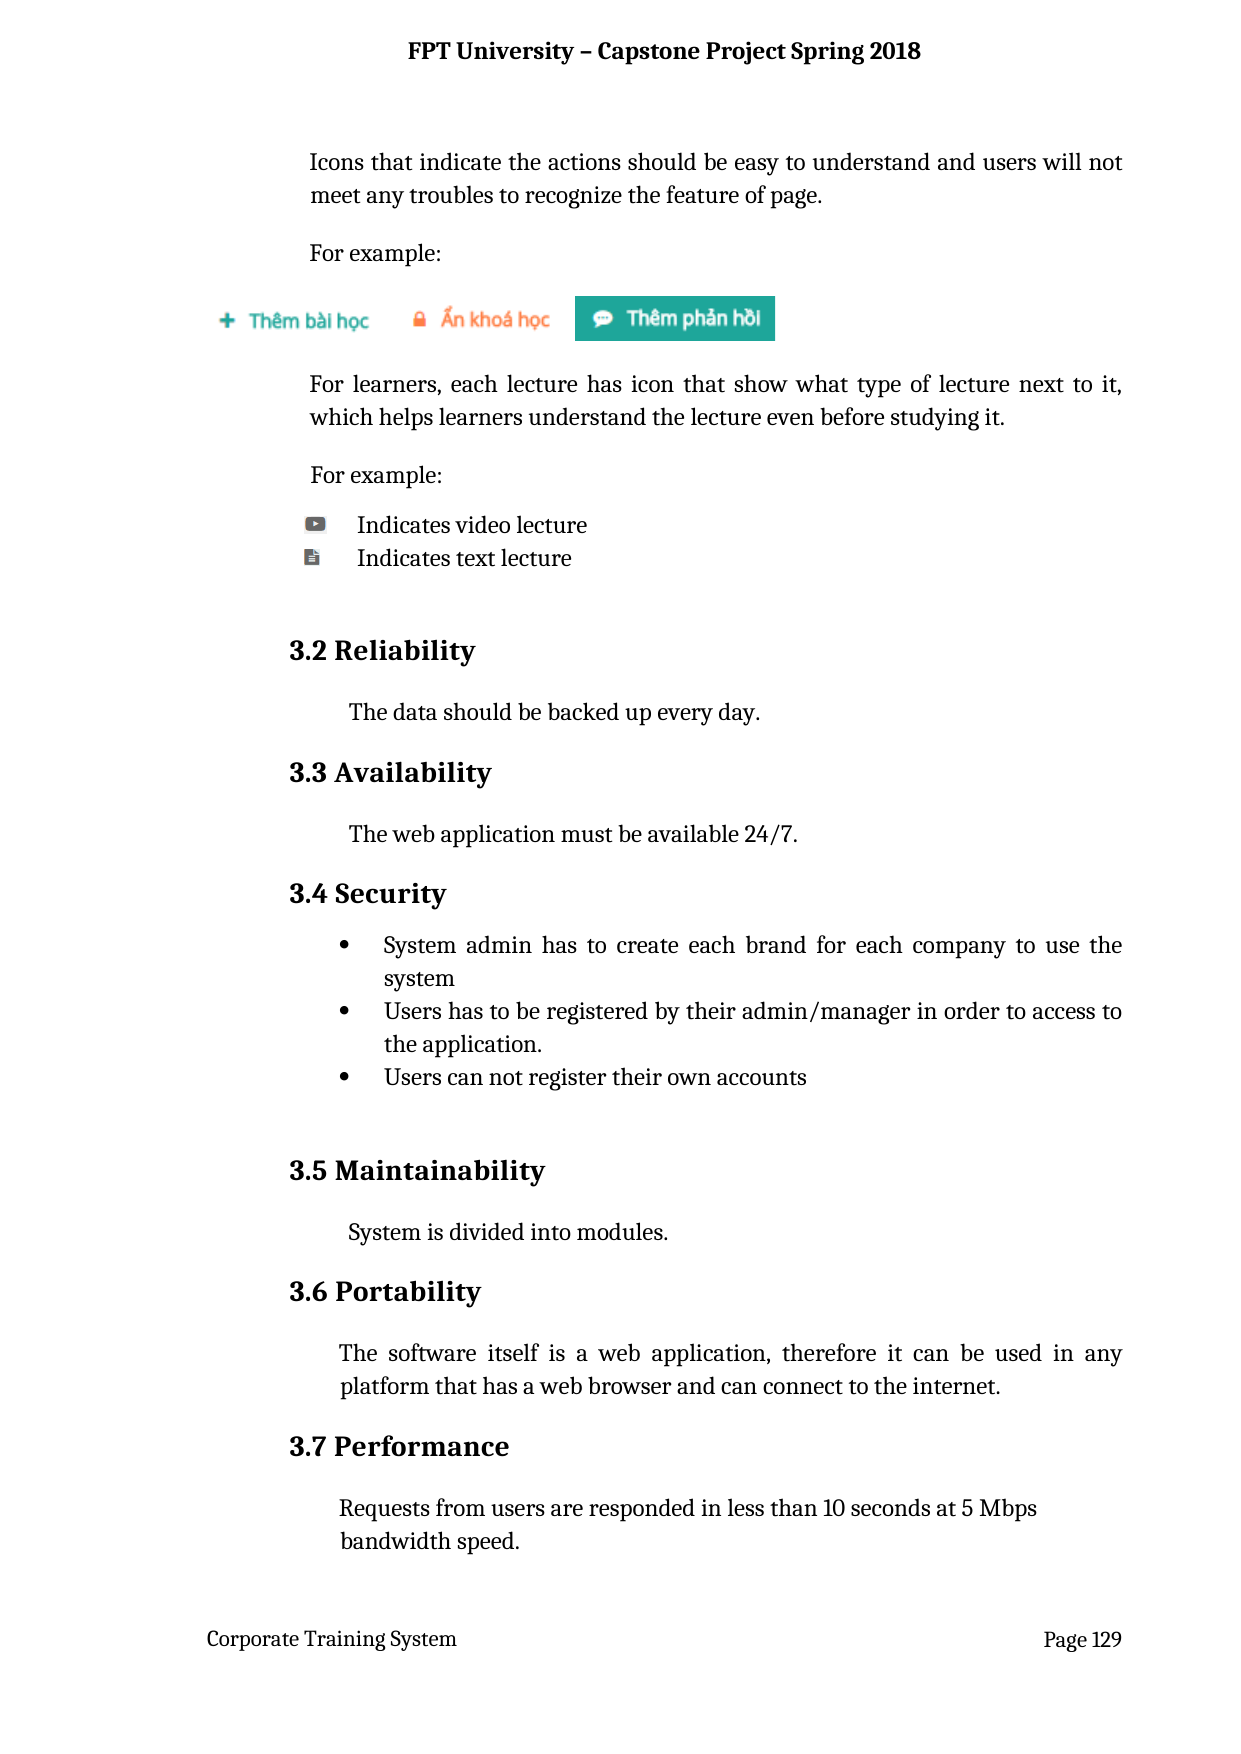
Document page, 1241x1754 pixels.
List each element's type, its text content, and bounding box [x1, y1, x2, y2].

text For example: [282, 461, 1124, 489]
list System admin has to create each brand for each company to use the system [340, 931, 1124, 993]
text 3.3 Availability [216, 756, 1124, 790]
text 3.4 Security [216, 878, 1124, 911]
list Indicates video lecture [216, 511, 1124, 539]
picture [304, 549, 320, 566]
picture [304, 516, 327, 534]
text Requests from users are responded in less than 10 seconds at 5 Mbps bandwidth speed. [339, 1494, 1124, 1556]
picture [206, 304, 385, 341]
text 3.5 Maintainability [216, 1154, 1124, 1188]
text The software itself is a web application, therefore it can be used in any platform that has a web browser and can connect to the internet. [339, 1339, 1124, 1401]
text For learners, each lecture has icon that show what type of lecture next to it, which helps learners understand the lecture even before studying it. [309, 370, 1124, 432]
list Indicates text lecture [216, 543, 1124, 572]
text System is divided into modules. [216, 1218, 1124, 1246]
text 3.2 Reliability [216, 634, 1124, 668]
picture [575, 296, 775, 341]
list Users can not register their own accounts [340, 1063, 1124, 1092]
text 3.6 Portability [216, 1276, 1124, 1309]
list Users has to be registered by their admin/manager in order to access to the application. [340, 997, 1124, 1059]
text 3.7 Performance [216, 1430, 1124, 1464]
text The data should be backed up every day. [216, 698, 1124, 727]
text Icons that indicate the actions should be easy to understand and users will not meet any troubles to recognize the feature of page. [309, 148, 1124, 209]
text The web application must be available 24/7. [216, 820, 1124, 848]
text For example: [309, 239, 1124, 267]
picture [401, 301, 564, 341]
